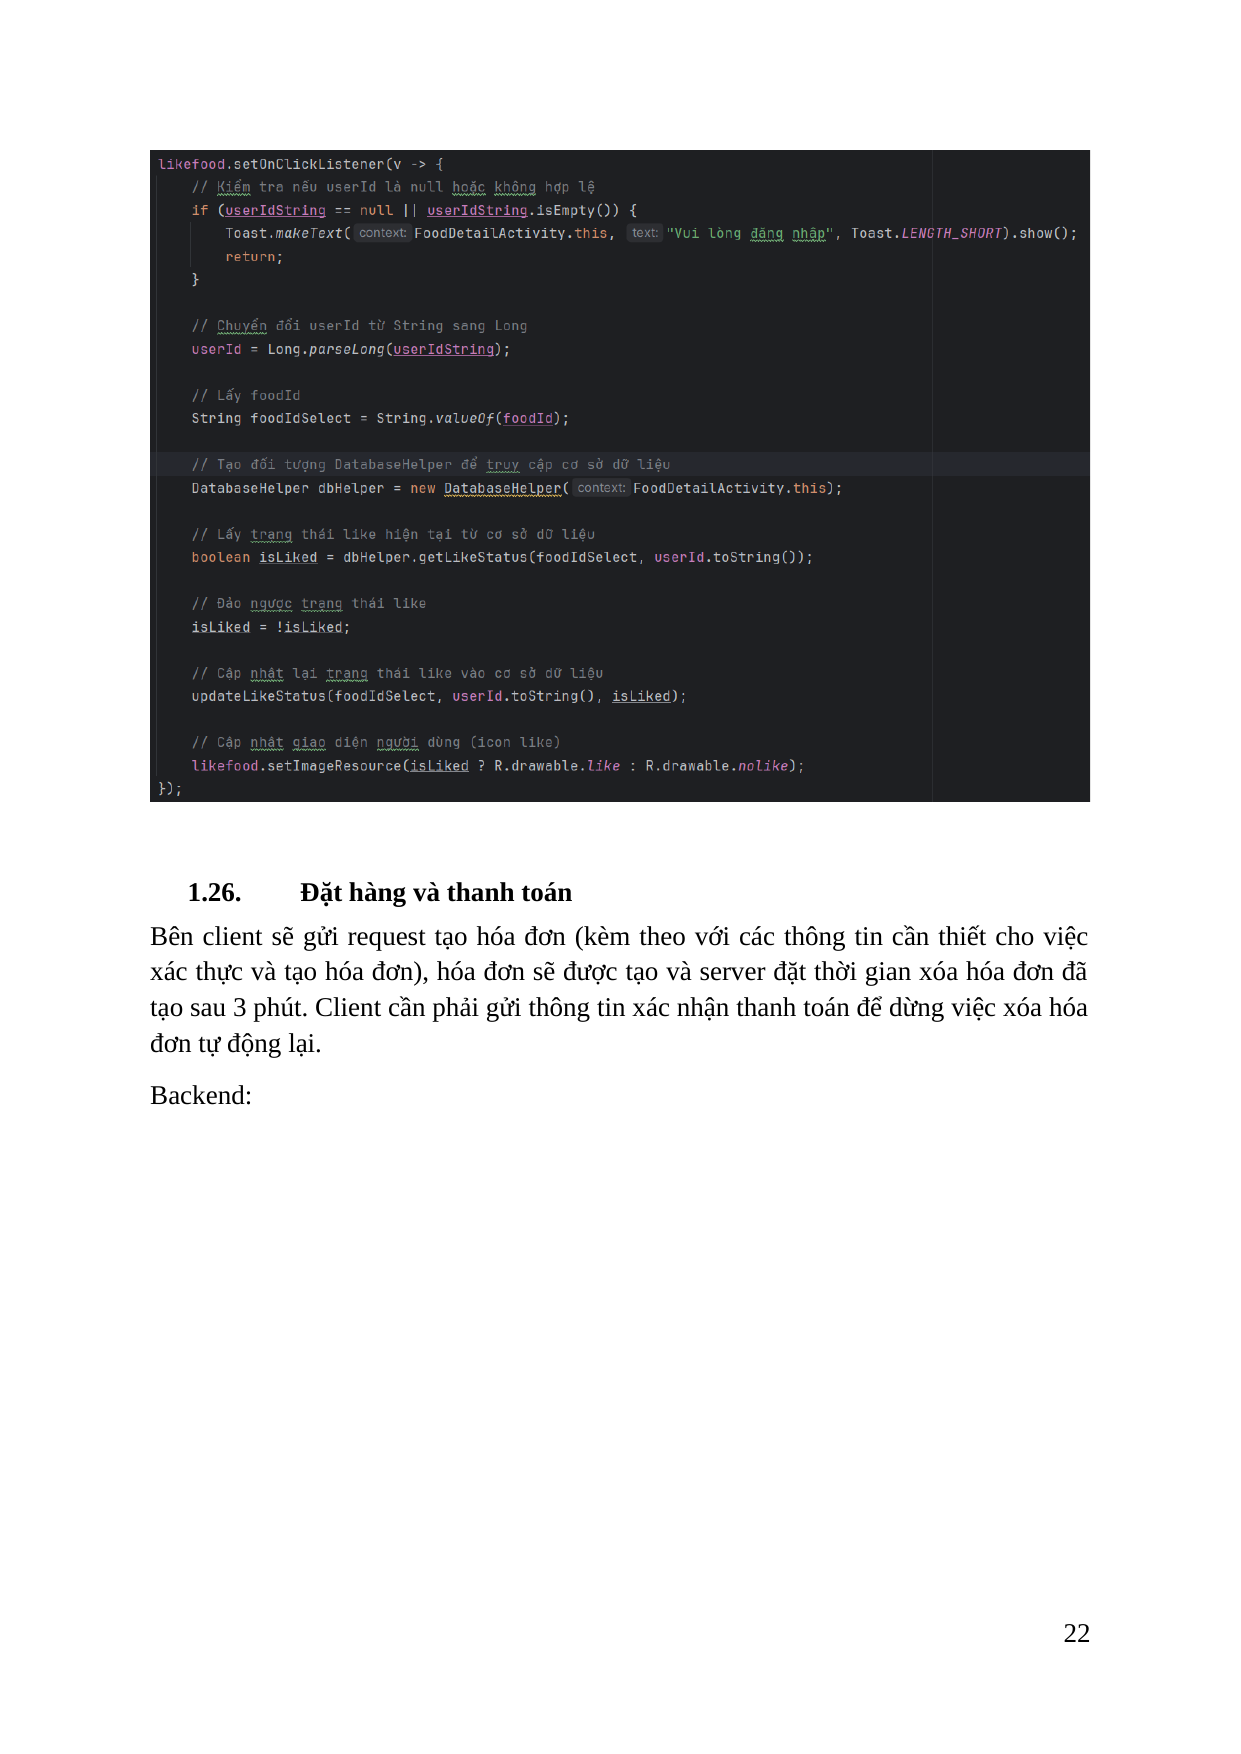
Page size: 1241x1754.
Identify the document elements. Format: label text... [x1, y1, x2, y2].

text Backend: [150, 1079, 1090, 1110]
text Bên client sẽ gửi request tạo hóa đơn (kèm theo với các thông tin cần thiết cho việc xác thực và tạo hóa đơn), hóa đơn sẽ được tạo và server đặt thời gian xóa hóa đơn đã tạo sau 3 phút. Client cần phải gửi thông tin xác nhận thanh toán để dừng việc xóa hóa đơn tự động lại. [150, 920, 1090, 1058]
picture [150, 150, 1091, 802]
subtitle Đặt hàng và thanh toán [187, 876, 1090, 907]
